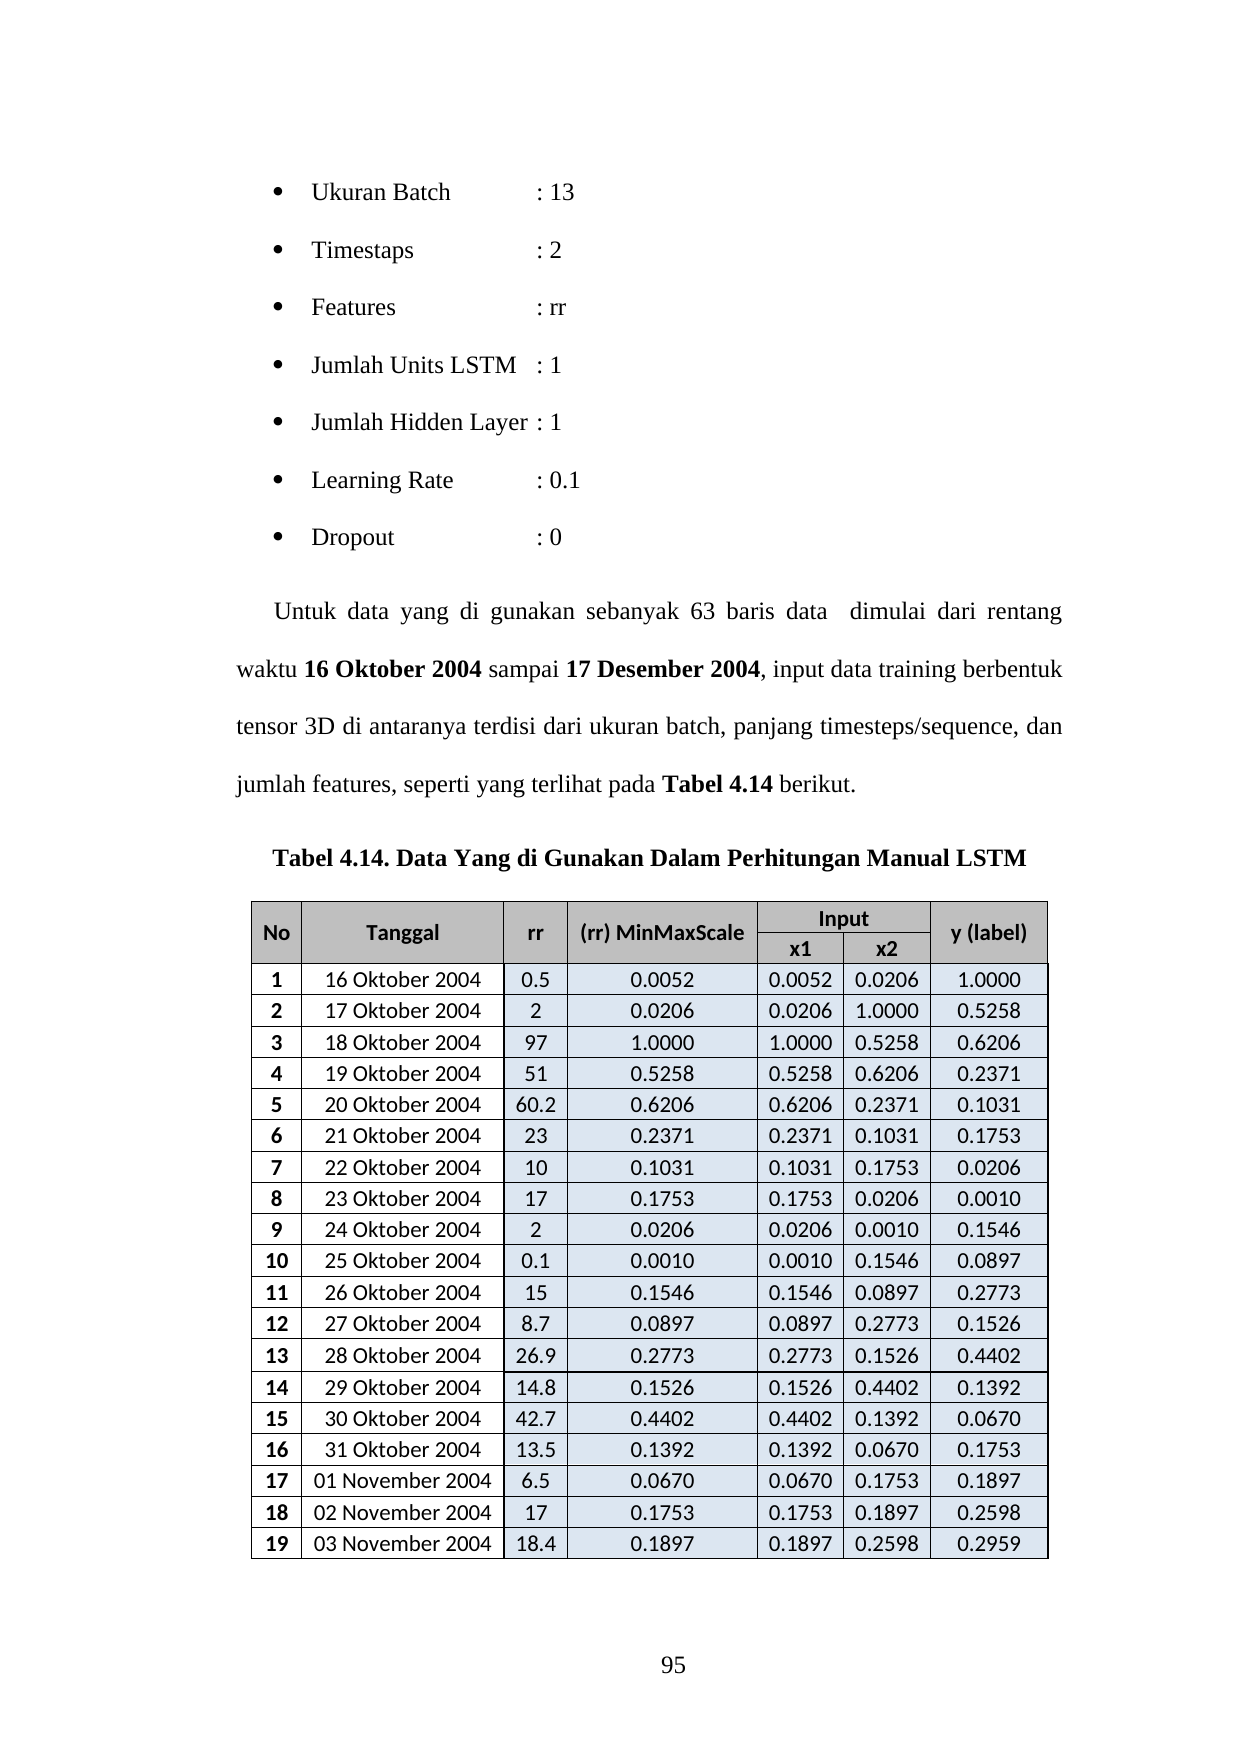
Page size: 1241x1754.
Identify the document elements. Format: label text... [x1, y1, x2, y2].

table_cell 0.0010 [758, 1245, 843, 1276]
table_cell 14 [252, 1372, 301, 1402]
table_header Input [758, 902, 930, 932]
table_cell 19 [252, 1528, 301, 1558]
table_cell 0.5258 [844, 1027, 930, 1057]
table_cell 16 Oktober 2004 [302, 964, 503, 994]
table_cell 42.7 [505, 1403, 567, 1433]
table_cell 0.2598 [931, 1497, 1047, 1527]
table_cell 0.0052 [568, 964, 757, 994]
list Dropout : 0 [274, 522, 1063, 551]
table_cell 1.0000 [568, 1027, 757, 1057]
table_cell 0.0206 [568, 1214, 757, 1244]
table_cell 0.4402 [844, 1373, 930, 1402]
table_cell 13 [252, 1339, 301, 1371]
table_cell 0.1897 [758, 1528, 843, 1558]
table_header (rr) MinMaxScale [568, 902, 757, 963]
table_cell 0.4402 [931, 1339, 1047, 1371]
table_cell 0.2773 [844, 1308, 930, 1338]
table_cell 0.1031 [844, 1120, 930, 1151]
table_cell 0.2773 [758, 1339, 843, 1371]
table_cell 25 Oktober 2004 [302, 1245, 503, 1276]
table_cell 97 [505, 1027, 567, 1057]
table_cell 16 [252, 1434, 301, 1464]
table_header y (label) [931, 902, 1047, 963]
table_cell 02 November 2004 [302, 1497, 503, 1527]
table_header rr [504, 902, 567, 963]
table_cell 0.1753 [758, 1183, 843, 1213]
table_cell 28 Oktober 2004 [302, 1339, 503, 1371]
table_cell 0.0206 [758, 1214, 843, 1244]
table_cell 21 Oktober 2004 [302, 1120, 503, 1151]
table_cell 23 Oktober 2004 [302, 1183, 503, 1213]
table_cell 0.5258 [568, 1058, 757, 1088]
table_cell 0.5 [505, 964, 567, 994]
table_cell 0.0897 [931, 1245, 1047, 1276]
table_header No [252, 902, 301, 963]
table_cell 0.1546 [931, 1214, 1047, 1244]
table_cell 0.1753 [568, 1497, 757, 1527]
table_cell 6 [252, 1120, 301, 1151]
table_cell 0.4402 [568, 1403, 757, 1433]
table_cell 6.5 [505, 1466, 567, 1496]
table_cell 14.8 [505, 1373, 567, 1402]
table_cell 60.2 [505, 1089, 567, 1119]
table_cell 10 [252, 1245, 301, 1276]
table_cell 2 [505, 995, 567, 1026]
table_cell 18.4 [505, 1528, 567, 1558]
table_cell 8.7 [505, 1308, 567, 1338]
table_cell 17 [252, 1466, 301, 1496]
table_cell 0.1526 [844, 1339, 930, 1371]
table_cell 20 Oktober 2004 [302, 1089, 503, 1119]
table_cell 15 [252, 1403, 301, 1433]
table_cell 31 Oktober 2004 [302, 1434, 503, 1464]
list Features : rr [274, 292, 1063, 321]
table_cell 11 [252, 1277, 301, 1307]
table_cell 0.5258 [931, 995, 1047, 1026]
table_cell 26 Oktober 2004 [302, 1277, 503, 1307]
table_cell 0.0670 [844, 1434, 930, 1464]
table_cell x1 [758, 933, 843, 963]
table_cell 03 November 2004 [302, 1528, 503, 1558]
table_cell 0.1753 [931, 1120, 1047, 1151]
table_cell 0.0206 [931, 1152, 1047, 1182]
table_cell 0.1753 [758, 1497, 843, 1527]
table_cell 0.1546 [844, 1245, 930, 1276]
table_cell 0.0010 [568, 1245, 757, 1276]
table_header Tanggal [302, 902, 503, 963]
table_cell 0.1526 [931, 1308, 1047, 1338]
list Ukuran Batch : 13 [274, 177, 1063, 206]
table_cell 0.0206 [844, 964, 930, 994]
table_cell 24 Oktober 2004 [302, 1214, 503, 1244]
table_cell 0.0670 [931, 1403, 1047, 1433]
table_cell 0.2773 [568, 1339, 757, 1371]
table_cell 0.0206 [758, 995, 843, 1026]
table_cell 2 [505, 1214, 567, 1244]
table_cell 0.1031 [931, 1089, 1047, 1119]
table_cell 0.1 [505, 1245, 567, 1276]
table_cell 0.6206 [931, 1027, 1047, 1057]
table_cell 0.2598 [844, 1528, 930, 1558]
table_cell 5 [252, 1089, 301, 1119]
table_cell 0.6206 [568, 1089, 757, 1119]
table_cell 0.2371 [931, 1058, 1047, 1088]
table_cell 15 [505, 1277, 567, 1307]
table_cell 0.6206 [758, 1089, 843, 1119]
table_cell 18 Oktober 2004 [302, 1027, 503, 1057]
table_cell 0.0010 [931, 1183, 1047, 1213]
table_cell 1 [252, 964, 301, 994]
table_cell 0.1031 [758, 1152, 843, 1182]
table_cell 1.0000 [758, 1027, 843, 1057]
table_cell 19 Oktober 2004 [302, 1058, 503, 1088]
table_cell 7 [252, 1152, 301, 1182]
table_cell 0.1897 [931, 1466, 1047, 1496]
table_cell 17 [505, 1183, 567, 1213]
table_cell 0.2371 [568, 1120, 757, 1151]
table_cell 8 [252, 1183, 301, 1213]
table_cell 26.9 [505, 1339, 567, 1371]
table_cell 27 Oktober 2004 [302, 1308, 503, 1338]
table_cell 22 Oktober 2004 [302, 1152, 503, 1182]
table_cell 0.0670 [758, 1466, 843, 1496]
table_cell 13.5 [505, 1434, 567, 1464]
table_cell 0.0897 [568, 1308, 757, 1338]
table_cell 4 [252, 1058, 301, 1088]
table_cell 0.0010 [844, 1214, 930, 1244]
table_cell 0.0206 [844, 1183, 930, 1213]
table_cell 51 [505, 1058, 567, 1088]
list Jumlah Hidden Layer : 1 [274, 407, 1063, 436]
list Learning Rate : 0.1 [274, 465, 1063, 493]
table_cell 30 Oktober 2004 [302, 1403, 503, 1433]
table_cell 0.0897 [758, 1308, 843, 1338]
table_cell 0.0897 [844, 1277, 930, 1307]
table_cell 0.5258 [758, 1058, 843, 1088]
table_cell 0.1753 [844, 1152, 930, 1182]
table_cell 2 [252, 995, 301, 1026]
table_cell 0.1753 [844, 1466, 930, 1496]
table_cell 0.1753 [931, 1434, 1047, 1464]
table_cell 01 November 2004 [302, 1466, 503, 1496]
table_cell 1.0000 [844, 995, 930, 1026]
table_cell 17 Oktober 2004 [302, 995, 503, 1026]
table_cell x2 [844, 933, 930, 963]
table_cell 0.1392 [568, 1434, 757, 1464]
table_cell 0.2371 [758, 1120, 843, 1151]
table_cell 0.0670 [568, 1466, 757, 1496]
table_cell 0.2371 [844, 1089, 930, 1119]
table_cell 0.6206 [844, 1058, 930, 1088]
table_cell 1.0000 [931, 964, 1047, 994]
table_cell 0.2959 [931, 1528, 1047, 1558]
table_cell 12 [252, 1308, 301, 1338]
table_cell 29 Oktober 2004 [302, 1372, 503, 1402]
table_cell 3 [252, 1027, 301, 1057]
table_cell 0.1546 [568, 1277, 757, 1307]
table_cell 0.1546 [758, 1277, 843, 1307]
table_cell 18 [252, 1497, 301, 1527]
table_cell 0.0206 [568, 995, 757, 1026]
list Timestaps : 2 [274, 235, 1063, 263]
table_cell 0.0052 [758, 964, 843, 994]
list Jumlah Units LSTM : 1 [274, 350, 1063, 378]
table_cell 0.2773 [931, 1277, 1047, 1307]
table_cell 0.1897 [568, 1528, 757, 1558]
table_cell 0.4402 [758, 1403, 843, 1433]
table_cell 0.1897 [844, 1497, 930, 1527]
table_cell 0.1526 [758, 1373, 843, 1402]
table_cell 0.1392 [758, 1434, 843, 1464]
table_cell 9 [252, 1214, 301, 1244]
table_cell 0.1392 [844, 1403, 930, 1433]
table_cell 0.1526 [568, 1373, 757, 1402]
table_cell 0.1392 [931, 1373, 1047, 1402]
table_cell 0.1753 [568, 1183, 757, 1213]
table_cell 17 [505, 1497, 567, 1527]
table_cell 23 [505, 1120, 567, 1151]
table_cell 0.1031 [568, 1152, 757, 1182]
table_cell 10 [505, 1152, 567, 1182]
